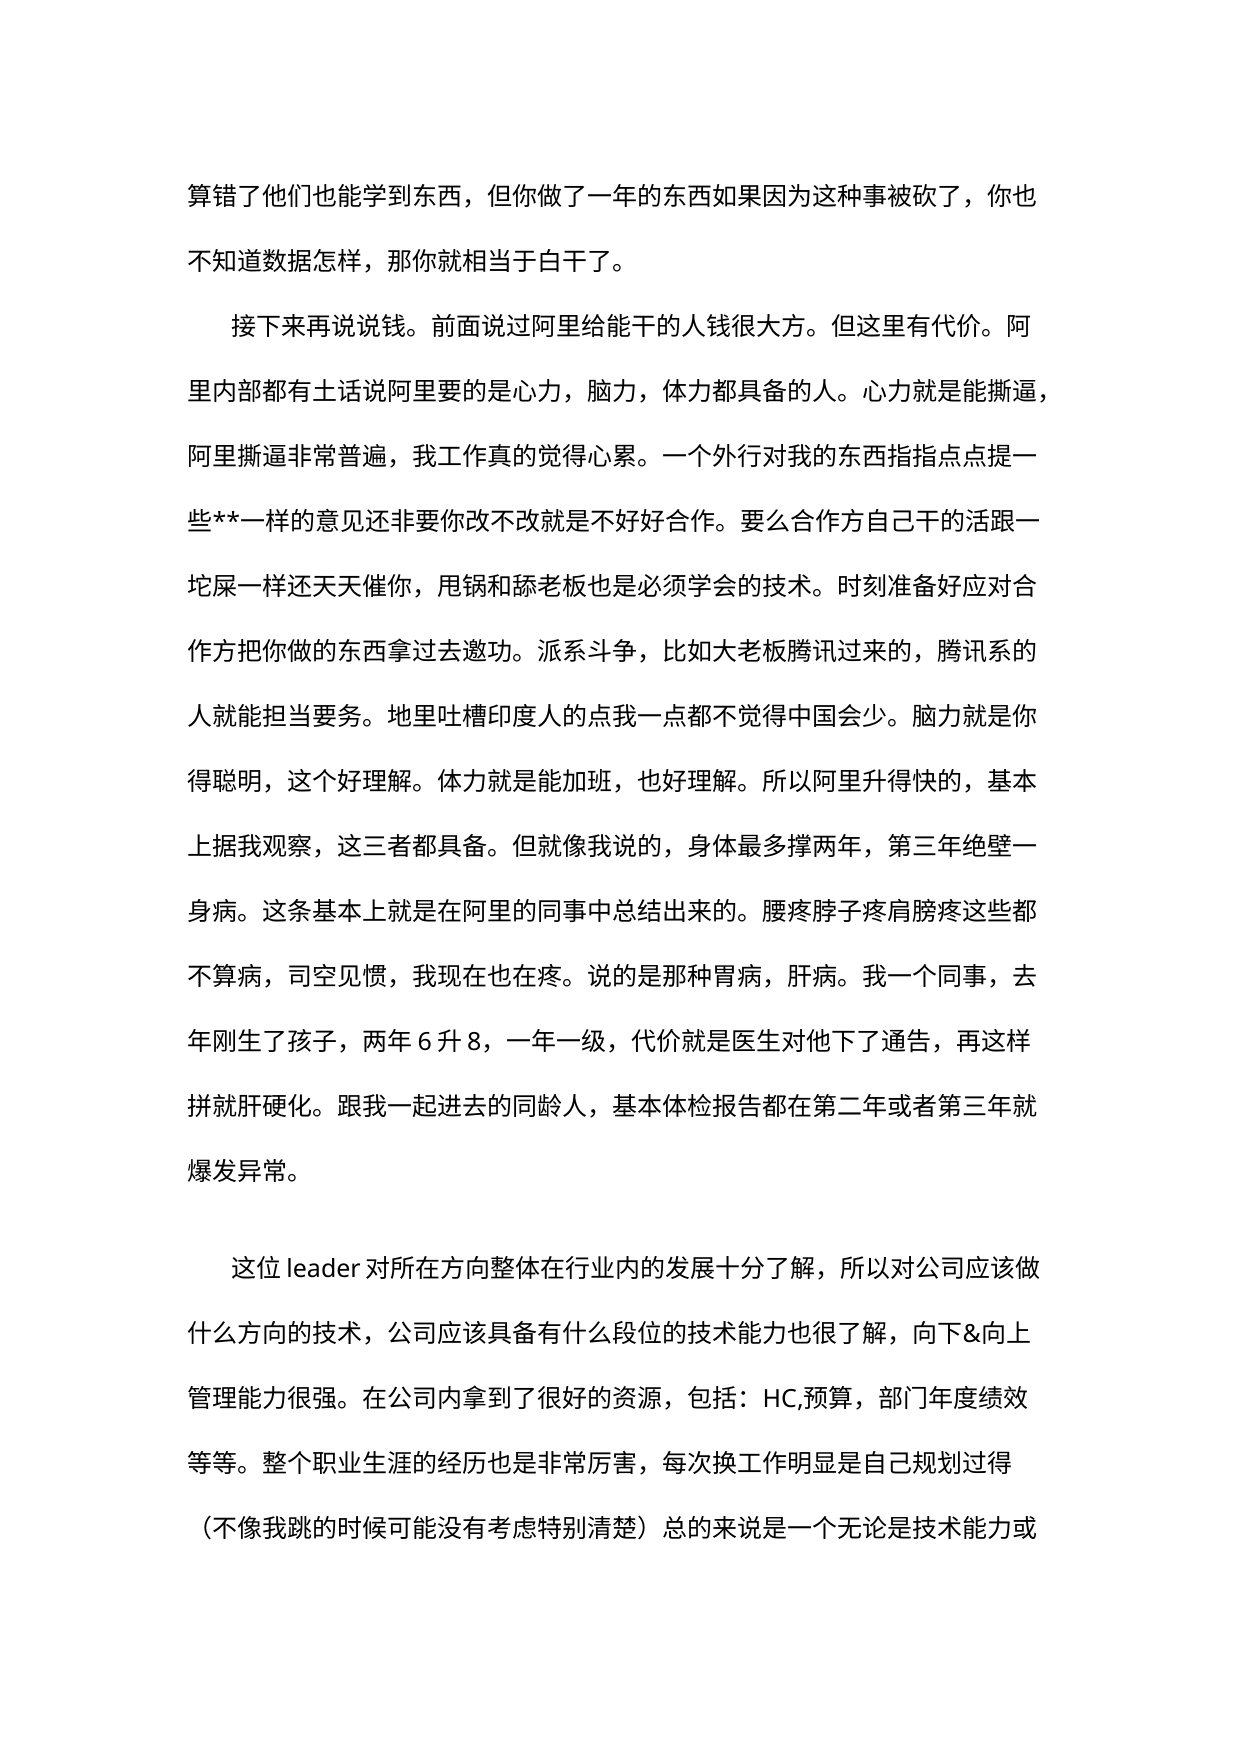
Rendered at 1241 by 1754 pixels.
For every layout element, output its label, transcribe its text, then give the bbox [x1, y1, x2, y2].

text 接下来再说说钱。前面说过阿里给能干的人钱很大方。但这里有代价。阿里内部都有土话说阿里要的是心力，脑力，体力都具备的人。心力就是能撕逼，阿里撕逼非常普遍，我工作真的觉得心累。一个外行对我的东西指指点点提一些**一样的意见还非要你改不改就是不好好合作。要么合作方自己干的活跟一坨屎一样还天天催你，甩锅和舔老板也是必须学会的技术。时刻准备好应对合作方把你做的东西拿过去邀功。派系斗争，比如大老板腾讯过来的，腾讯系的人就能担当要务。地里吐槽印度人的点我一点都不觉得中国会少。脑力就是你得聪明，这个好理解。体力就是能加班，也好理解。所以阿里升得快的，基本上据我观察，这三者都具备。但就像我说的，身体最多撑两年，第三年绝壁一身病。这条基本上就是在阿里的同事中总结出来的。腰疼脖子疼肩膀疼这些都不算病，司空见惯，我现在也在疼。说的是那种胃病，肝病。我一个同事，去年刚生了孩子，两年6升8，一年一级，代价就是医生对他下了通告，再这样拼就肝硬化。跟我一起进去的同龄人，基本体检报告都在第二年或者第三年就爆发异常。 [187, 292, 1053, 1202]
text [187, 162, 1053, 292]
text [187, 1234, 1053, 1559]
